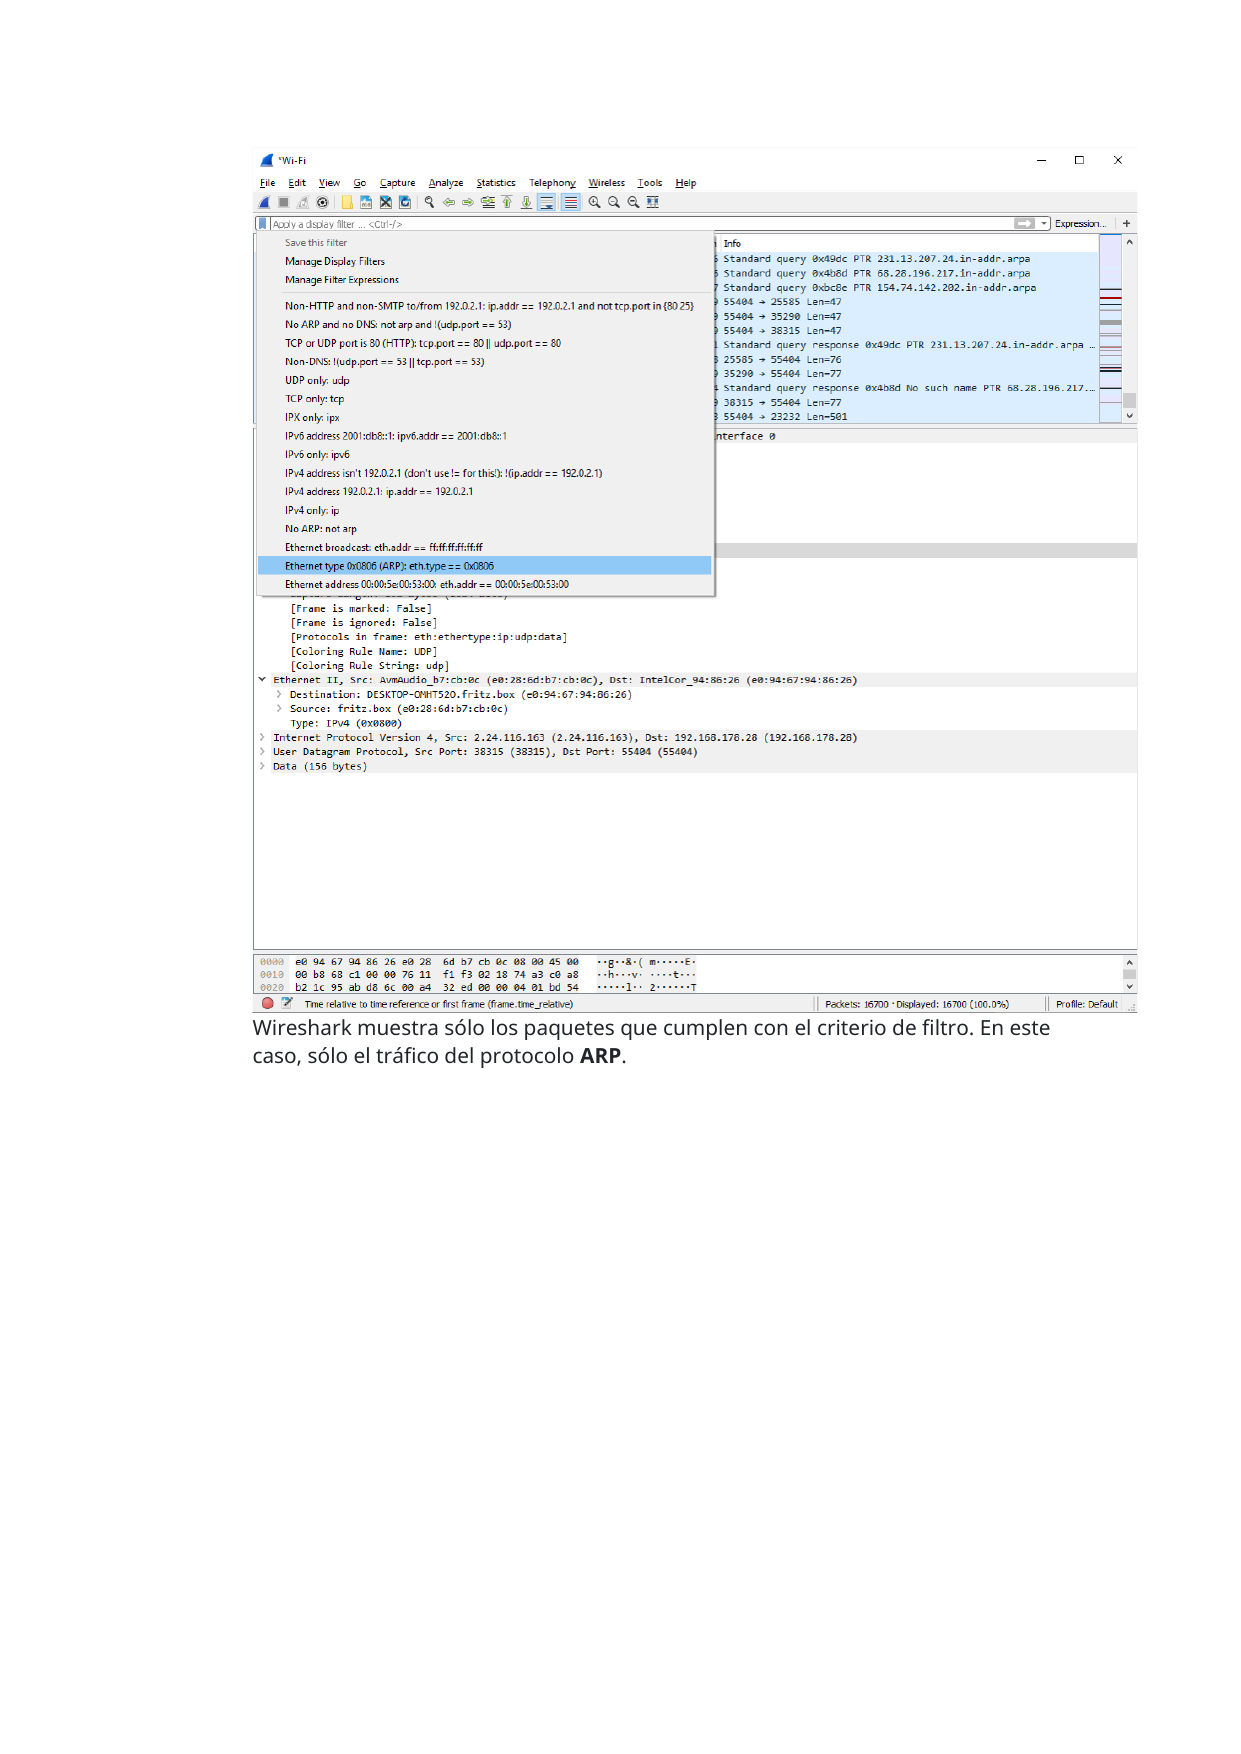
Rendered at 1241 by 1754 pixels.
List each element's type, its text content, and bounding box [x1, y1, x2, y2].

picture [252, 147, 1138, 1013]
